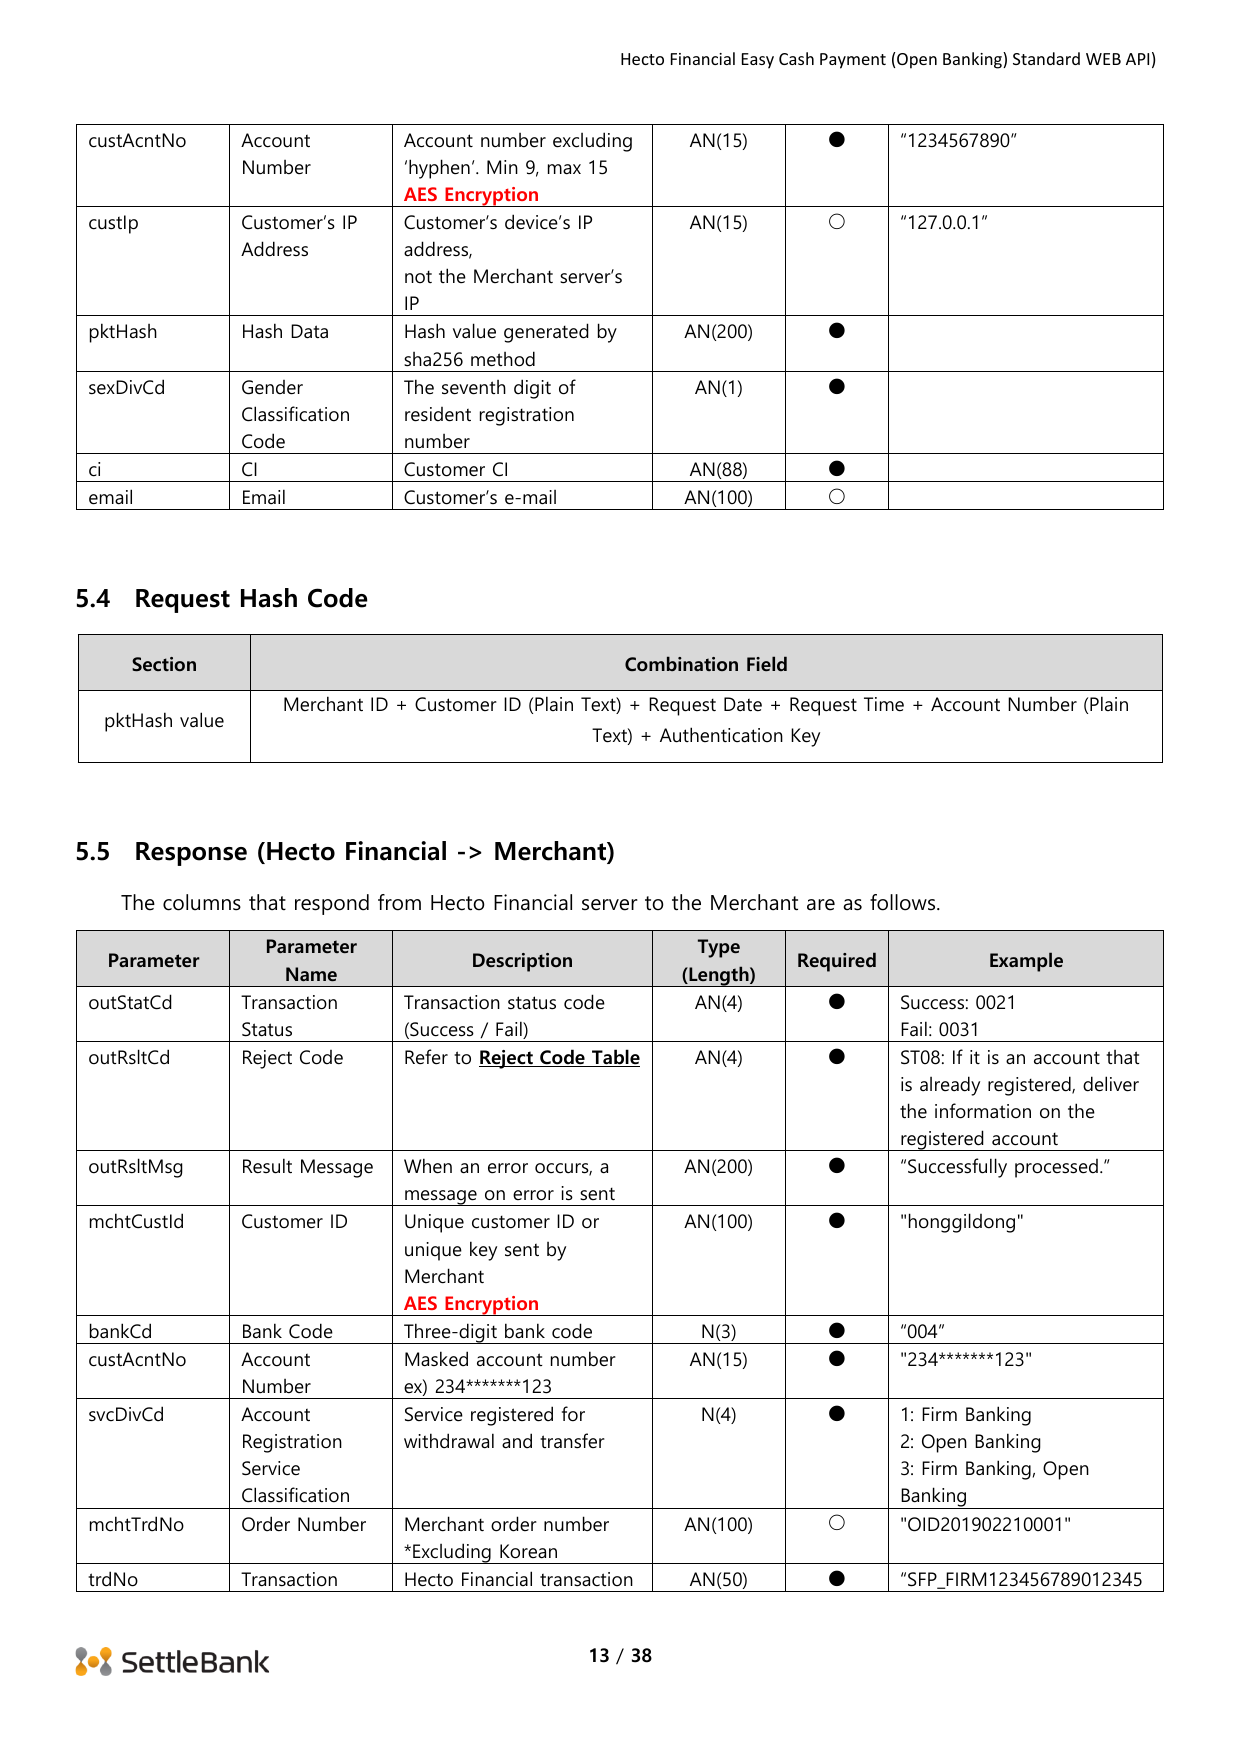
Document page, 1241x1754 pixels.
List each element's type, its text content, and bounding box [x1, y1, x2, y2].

table_cell ● [786, 987, 888, 1041]
table_cell AN(100) [653, 1206, 785, 1315]
table_cell pktHash [77, 316, 229, 371]
table_cell ● [786, 1399, 888, 1507]
table_cell Email [230, 482, 392, 509]
table_cell Three-digit bank code [393, 1316, 652, 1343]
table_cell AN(50) [653, 1564, 785, 1591]
table_cell ● [786, 316, 888, 371]
table_cell bankCd [77, 1316, 229, 1343]
table_cell AN(100) [653, 1509, 785, 1563]
table_cell Merchant order number *Excluding Korean [393, 1509, 652, 1563]
table_header Type (Length) [653, 931, 785, 986]
table_cell When an error occurs, a message on error is sent [393, 1151, 652, 1205]
table_cell AN(100) [653, 482, 785, 509]
table_cell mchtCustId [77, 1206, 229, 1315]
table_cell Unique customer ID or unique key sent by Merchant AES Encryption [393, 1206, 652, 1315]
table_header Example [889, 931, 1163, 986]
table_cell ST08: If it is an account that is already registered, deliver the information on the registered account [889, 1042, 1163, 1150]
table_cell ● [786, 1042, 888, 1150]
table_cell Success: 0021 Fail: 0031 [889, 987, 1163, 1041]
table_cell AN(200) [653, 1151, 785, 1205]
table_cell svcDivCd [77, 1399, 229, 1507]
table_cell AN(15) [653, 125, 785, 206]
table_cell outStatCd [77, 987, 229, 1041]
table_cell outRsltMsg [77, 1151, 229, 1205]
table_cell ● [786, 372, 888, 453]
table_cell ○ [786, 482, 888, 509]
table_cell Account Number [230, 125, 392, 206]
table_cell Customer ID [230, 1206, 392, 1315]
table_cell custAcntNo [77, 1344, 229, 1398]
table_cell AN(200) [653, 316, 785, 371]
table_cell [889, 372, 1163, 453]
subtitle Request Hash Code [75, 580, 1165, 613]
table_cell Hash Data [230, 316, 392, 371]
table_cell mchtTrdNo [77, 1509, 229, 1563]
table_cell CI [230, 454, 392, 481]
table_cell Account Registration Service Classification [230, 1399, 392, 1507]
table_cell Bank Code [230, 1316, 392, 1343]
table_cell pktHash value [79, 691, 250, 762]
table_cell ○ [786, 1509, 888, 1563]
table_cell ○ [786, 207, 888, 315]
table_cell "honggildong" [889, 1206, 1163, 1315]
table_cell Transaction status code (Success / Fail) [393, 987, 652, 1041]
table_cell The seventh digit of resident registration number [393, 372, 652, 453]
table_cell AN(15) [653, 1344, 785, 1398]
table_cell Reject Code [230, 1042, 392, 1150]
table_cell custAcntNo [77, 125, 229, 206]
table_cell AN(4) [653, 987, 785, 1041]
table_cell Result Message [230, 1151, 392, 1205]
table_cell "OID201902210001" [889, 1509, 1163, 1563]
table_cell Transaction Number [230, 1564, 392, 1591]
table_cell AN(4) [653, 1042, 785, 1150]
table_cell Customer’s IP Address [230, 207, 392, 315]
table_header Section [79, 635, 250, 690]
table_header Combination Field [251, 635, 1162, 690]
table_cell Gender Classification Code [230, 372, 392, 453]
table_cell [889, 316, 1163, 371]
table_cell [889, 1564, 1163, 1591]
text The columns that respond from Hecto Financial server to the Merchant are as follows. [121, 887, 1165, 915]
table_cell Hash value generated by sha256 method [393, 316, 652, 371]
table_header Required [786, 931, 888, 986]
table_cell Transaction Status [230, 987, 392, 1041]
table_cell Account number excluding ‘hyphen’. Min 9, max 15 AES Encryption [393, 125, 652, 206]
table_cell ● [786, 1151, 888, 1205]
table_cell Customer’s device’s IP address, not the Merchant server’s IP [393, 207, 652, 315]
table_cell [889, 482, 1163, 509]
table_cell Refer to Reject Code Table [393, 1042, 652, 1150]
table_header Parameter [77, 931, 229, 986]
table_header Description [393, 931, 652, 986]
table_cell Merchant ID + Customer ID (Plain Text) + Request Date + Request Time + Account Number (Plain Text) + Authentication Key [251, 691, 1162, 762]
table_cell ● [786, 1564, 888, 1591]
table_cell ● [786, 1206, 888, 1315]
table_cell [889, 454, 1163, 481]
table_cell email [77, 482, 229, 509]
table_cell ci [77, 454, 229, 481]
table_cell N(4) [653, 1399, 785, 1507]
picture [75, 1647, 270, 1676]
table_cell “Successfully processed.” [889, 1151, 1163, 1205]
table_cell Account Number [230, 1344, 392, 1398]
table_cell trdNo [77, 1564, 229, 1591]
table_cell ● [786, 1344, 888, 1398]
subtitle Response (Hecto Financial -> Merchant) [75, 833, 1165, 867]
table_cell Customer’s e-mail [393, 482, 652, 509]
table_cell "234*******123" [889, 1344, 1163, 1398]
table_cell “004” [889, 1316, 1163, 1343]
table_cell ● [786, 1316, 888, 1343]
table_cell 1: Firm Banking 2: Open Banking 3: Firm Banking, Open Banking [889, 1399, 1163, 1507]
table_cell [393, 1564, 652, 1591]
table_cell Customer CI [393, 454, 652, 481]
table_cell AN(88) [653, 454, 785, 481]
table_cell ● [786, 125, 888, 206]
table_cell N(3) [653, 1316, 785, 1343]
table_header Parameter Name [230, 931, 392, 986]
table_cell outRsltCd [77, 1042, 229, 1150]
table_cell Order Number [230, 1509, 392, 1563]
table_cell Masked account number ex) 234*******123 [393, 1344, 652, 1398]
table_cell ● [786, 454, 888, 481]
table_cell “1234567890” [889, 125, 1163, 206]
table_cell Service registered for withdrawal and transfer [393, 1399, 652, 1507]
table_cell sexDivCd [77, 372, 229, 453]
table_cell AN(1) [653, 372, 785, 453]
table_cell AN(15) [653, 207, 785, 315]
table_cell “127.0.0.1” [889, 207, 1163, 315]
table_cell custIp [77, 207, 229, 315]
